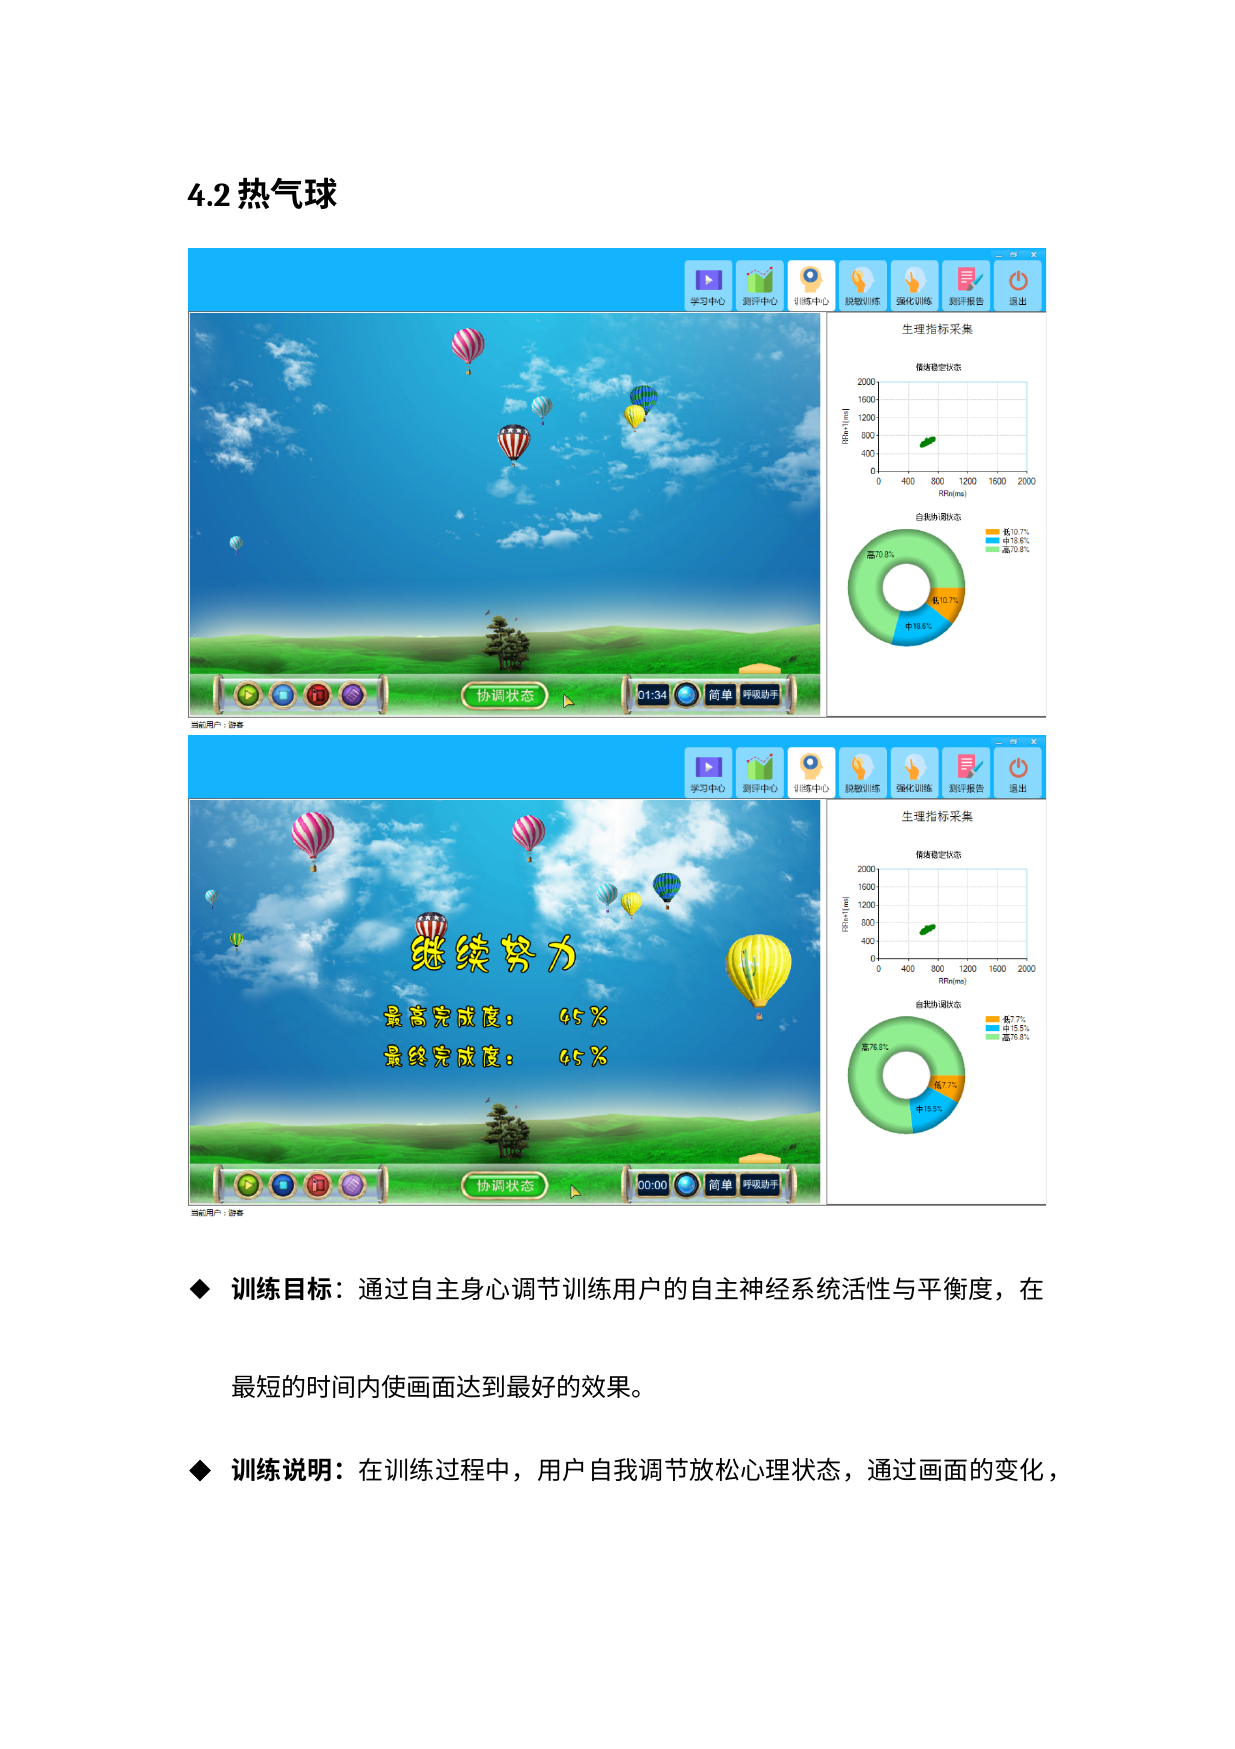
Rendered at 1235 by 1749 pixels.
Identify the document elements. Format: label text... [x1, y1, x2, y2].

list 训练目标：通过自主身心调节训练用户的自主神经系统活性与平衡度，在最短的时间内使画面达到最好的效果。 [187, 1256, 1047, 1418]
subtitle 4.2热气球 [187, 159, 1047, 224]
picture [188, 738, 1047, 1219]
picture [188, 251, 1047, 731]
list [187, 1436, 1047, 1501]
